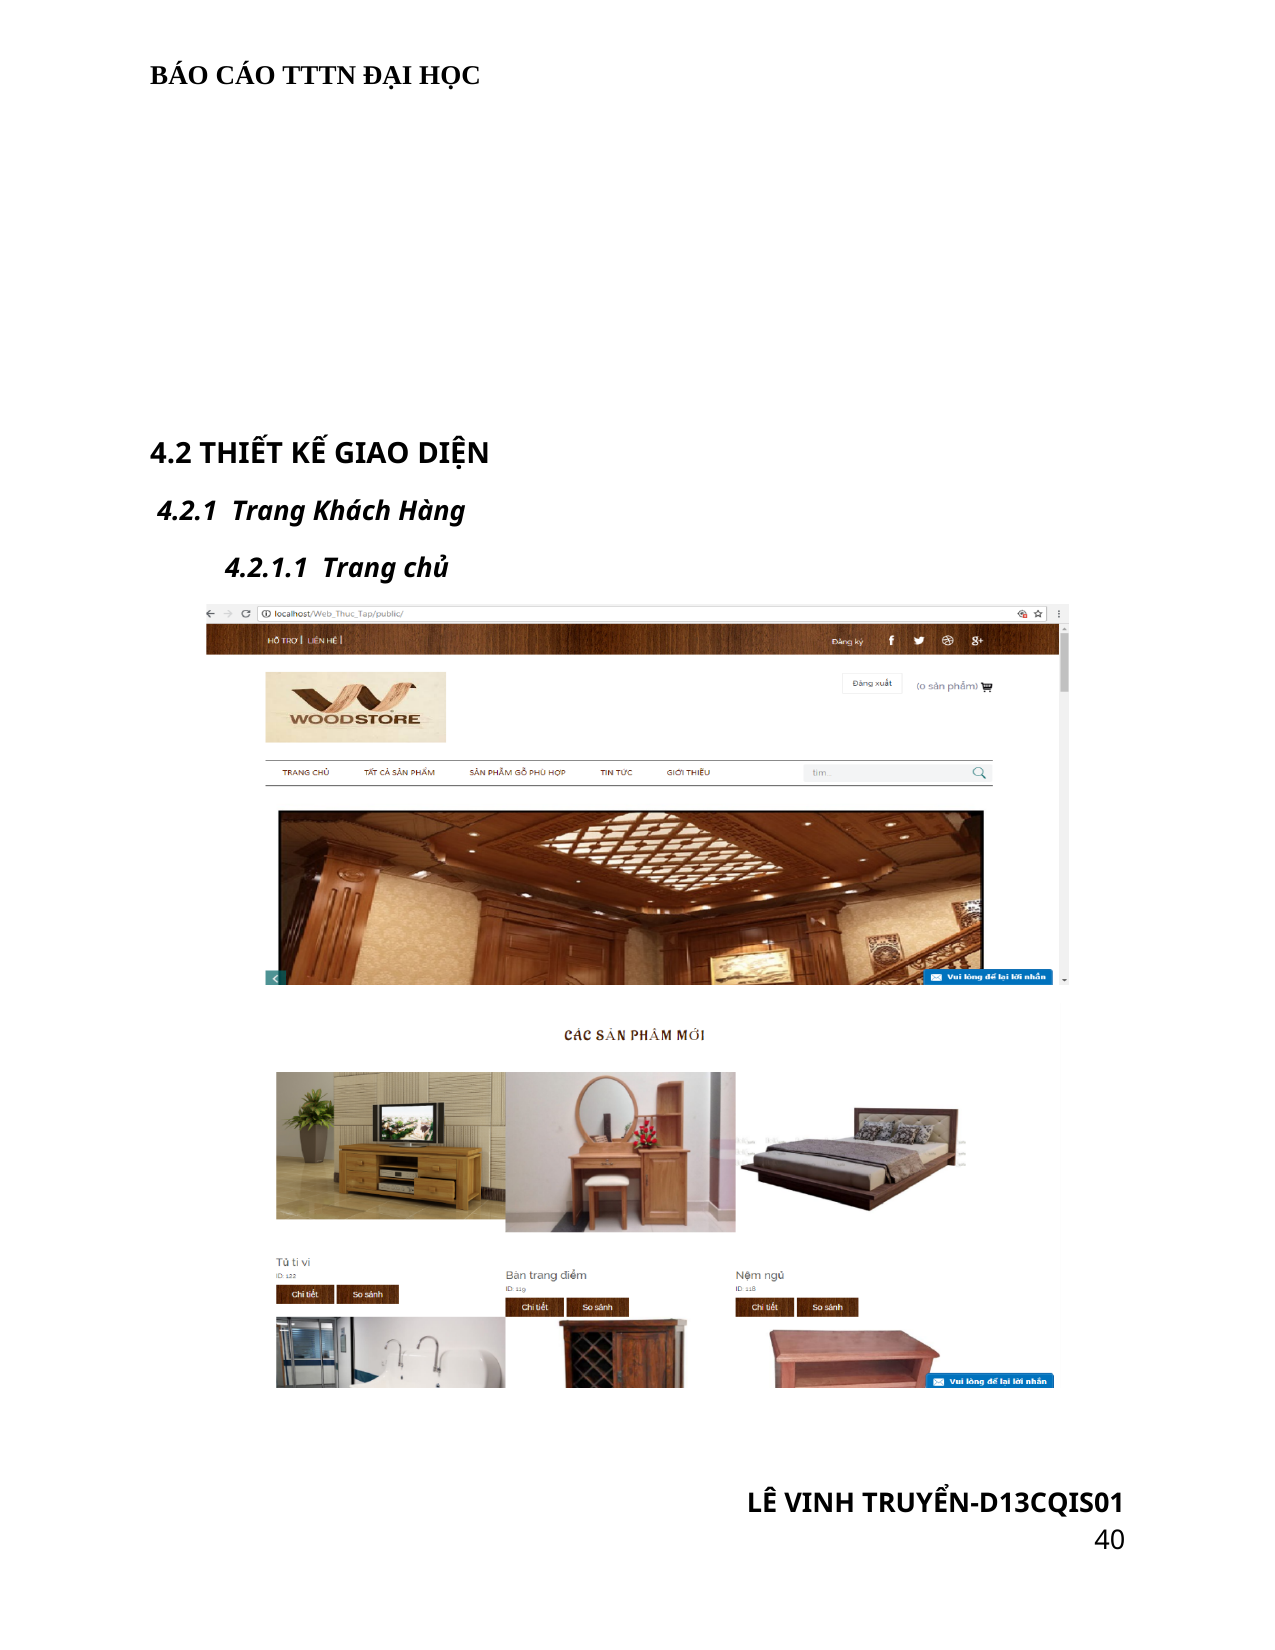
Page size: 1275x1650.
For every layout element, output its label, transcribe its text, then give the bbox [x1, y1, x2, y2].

picture [215, 1003, 1061, 1388]
text 4.2 THIẾT KẾ GIAO DIỆN [150, 432, 1125, 472]
picture [206, 604, 1069, 985]
text 4.2.1.1 Trang chủ [150, 548, 1125, 585]
text 4.2.1 Trang Khách Hàng [150, 492, 1125, 529]
